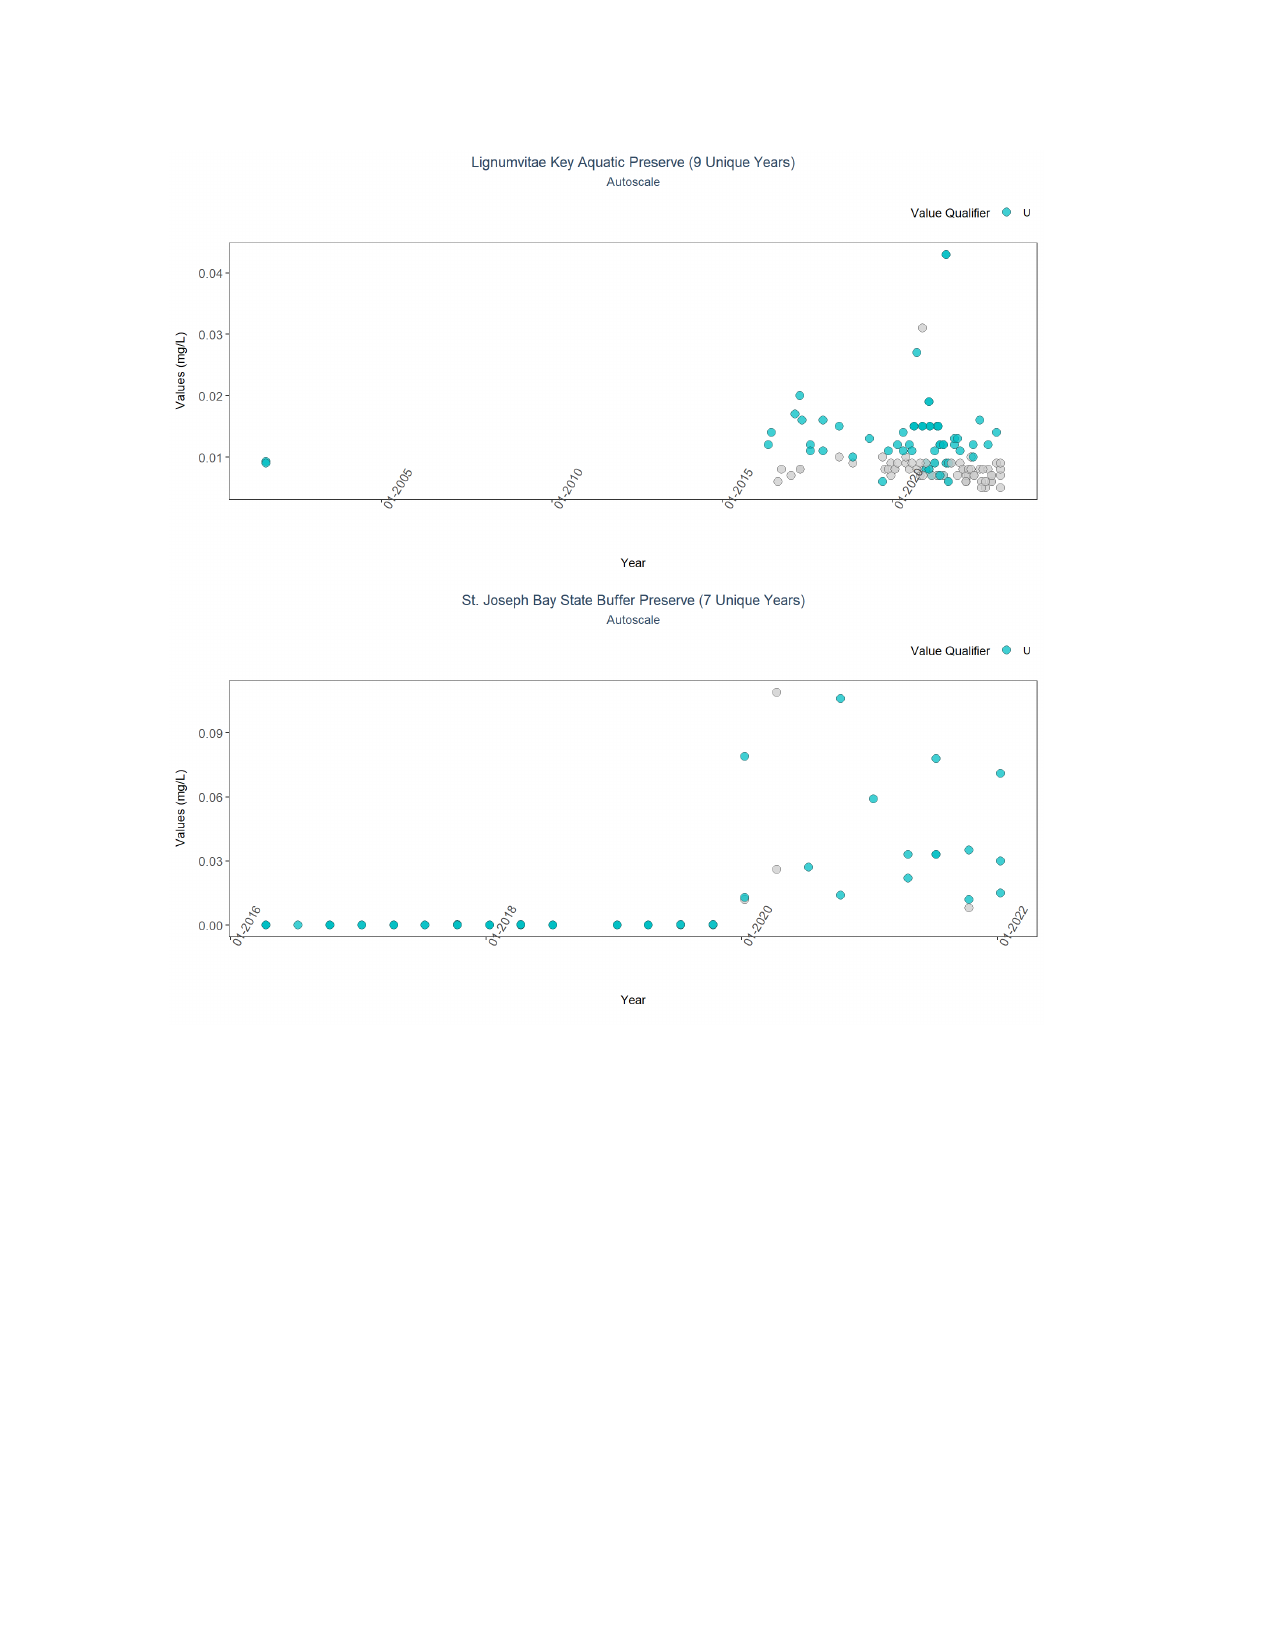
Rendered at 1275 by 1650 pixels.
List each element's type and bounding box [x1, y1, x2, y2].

picture [168, 150, 1044, 1025]
